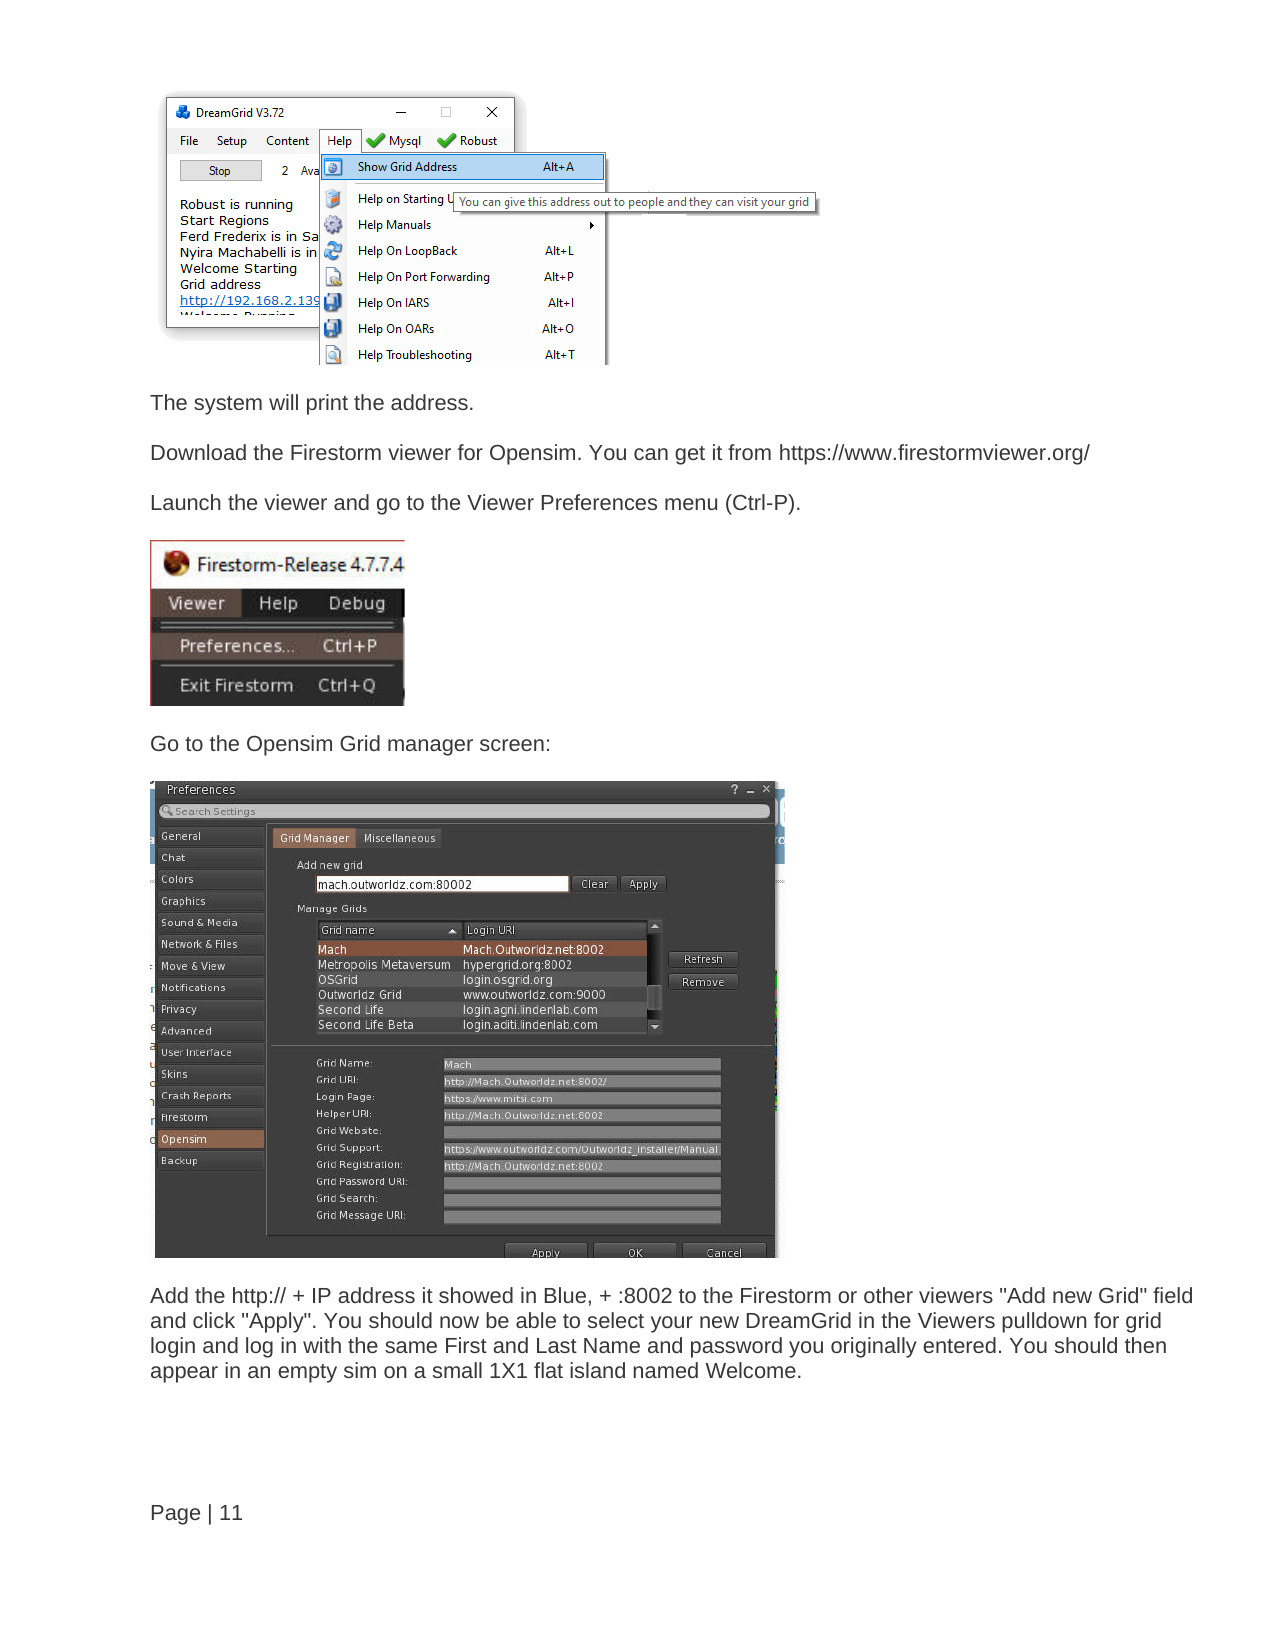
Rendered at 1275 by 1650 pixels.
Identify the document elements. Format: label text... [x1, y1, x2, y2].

text Launch the viewer and go to the Viewer Preferences menu (Ctrl-P). [150, 490, 1200, 515]
text Download the Firestorm viewer for Opensim. You can get it from https://www.firestormviewer.org/ [150, 440, 1200, 465]
text Add the http:// + IP address it showed in Blue, + :8002 to the Firestorm or other viewers "Add new Grid" field and click "Apply". You should now be able to select your new DreamGrid in the Viewers pulldown for grid login and log in with the same First and Last Name and password you originally entered. You should then appear in an empty sim on a small 1X1 flat island named Welcome. [150, 1283, 1200, 1383]
picture [150, 540, 405, 706]
text The system will print the address. [150, 390, 1200, 415]
picture [150, 781, 785, 1258]
text Go to the Opensim Grid manager screen: [150, 731, 1200, 756]
